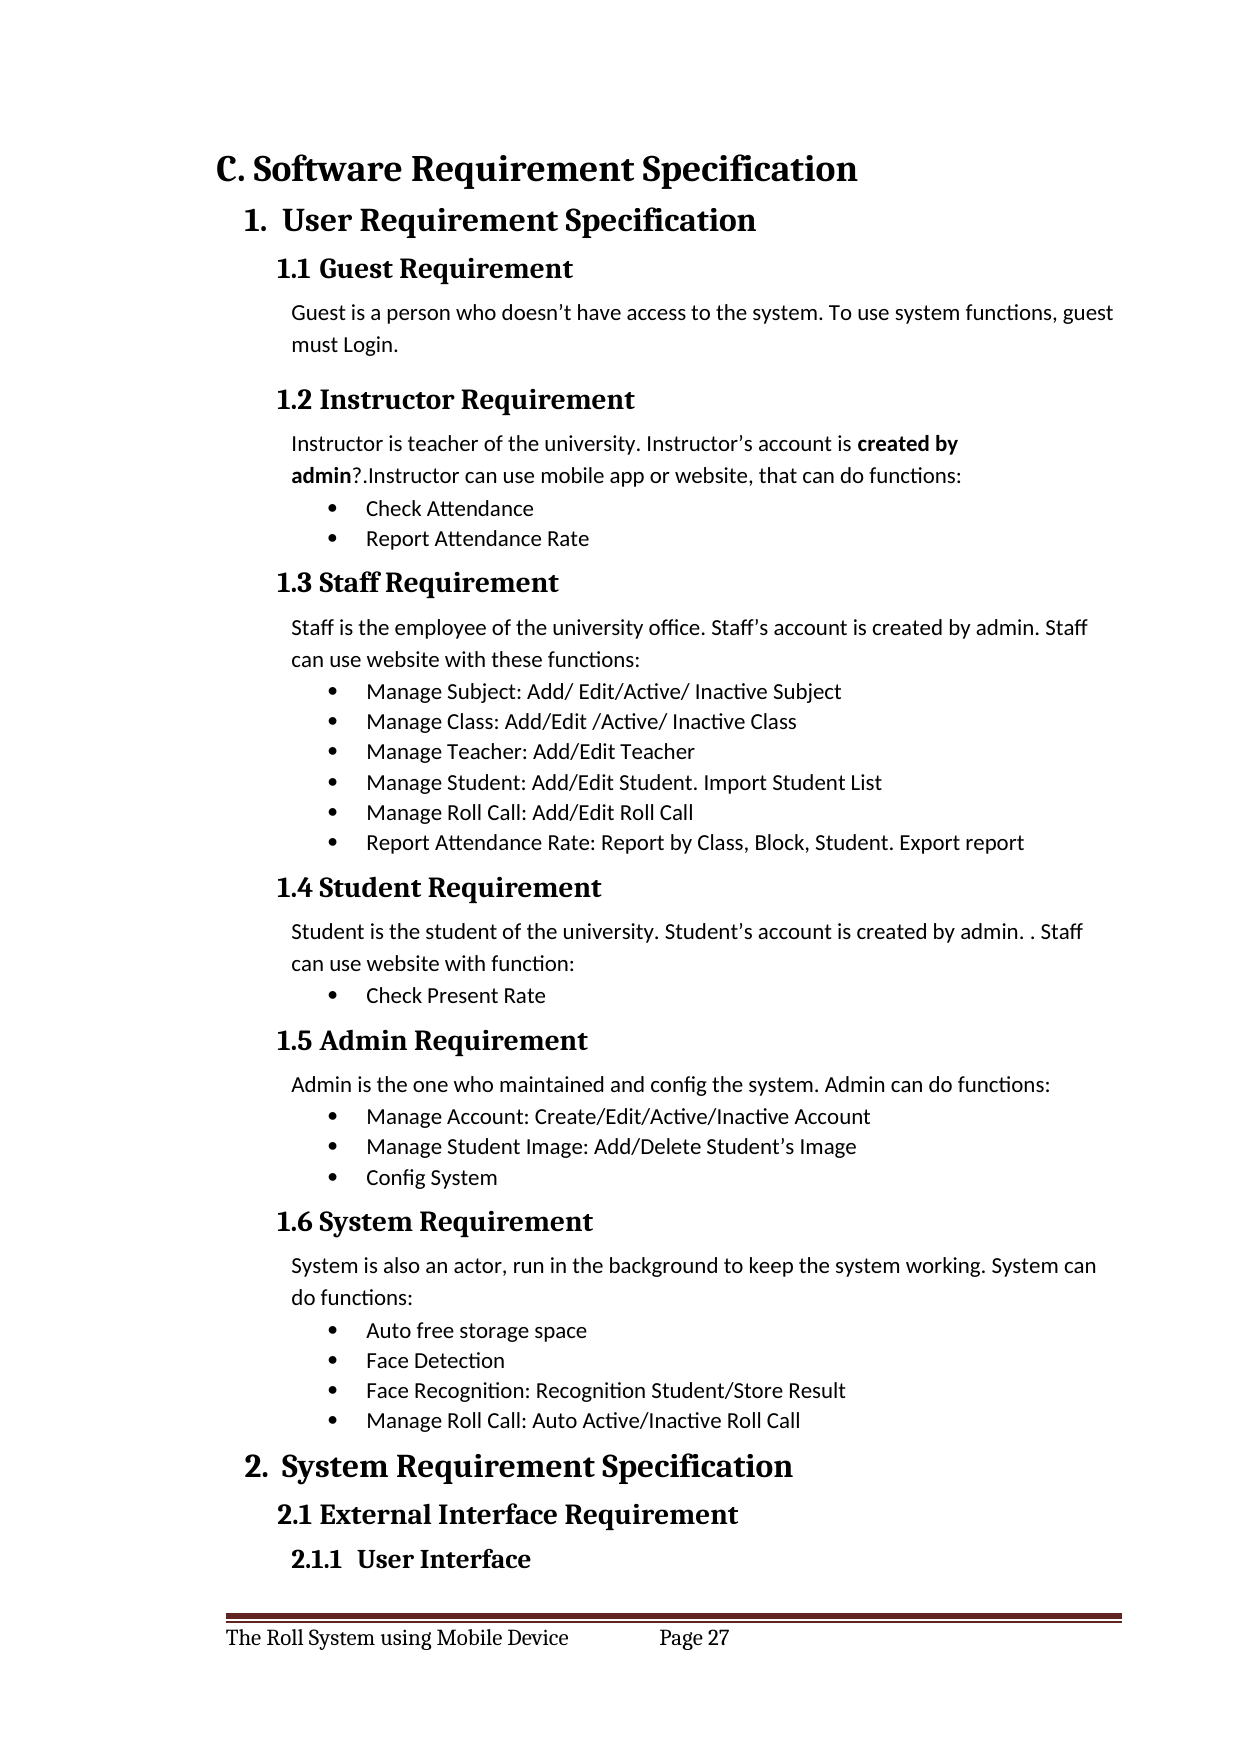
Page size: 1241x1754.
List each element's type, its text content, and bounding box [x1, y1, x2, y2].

subtitle System Requirement Specification [244, 1447, 1122, 1485]
list Report Attendance Rate [328, 524, 1122, 552]
list Manage Student: Add/Edit Student. Import Student List [329, 768, 1122, 796]
list Manage Roll Call: Add/Edit Roll Call [329, 798, 1122, 826]
text Guest is a person who doesn’t have access to the system. To use system functions, guest must Login. [291, 298, 1122, 358]
text Admin is the one who maintained and config the system. Admin can do functions: [291, 1070, 1122, 1098]
subtitle Admin Requirement [277, 1024, 1122, 1057]
list Manage Teacher: Add/Edit Teacher [329, 737, 1122, 766]
list Report Attendance Rate: Report by Class, Block, Student. Export report [329, 828, 1122, 856]
text Instructor is teacher of the university. Instructor’s account is created by admin?.Instructor can use mobile app or website, that can do functions: [291, 429, 1122, 489]
list Manage Account: Create/Edit/Active/Inactive Account [329, 1102, 1122, 1130]
list Manage Student Image: Add/Delete Student’s Image [329, 1132, 1122, 1160]
list Manage Class: Add/Edit /Active/ Inactive Class [329, 707, 1122, 735]
text System is also an actor, run in the background to keep the system working. System can do functions: [291, 1251, 1122, 1312]
subtitle Software Requirement Specification [216, 148, 1122, 191]
subtitle Instructor Requirement [277, 383, 1122, 417]
list Face Recognition: Recognition Student/Store Result [329, 1376, 1122, 1404]
subtitle User Interface [291, 1544, 1122, 1575]
list Manage Roll Call: Auto Active/Inactive Roll Call [329, 1406, 1122, 1434]
list Face Detection [329, 1346, 1122, 1374]
list Auto free storage space [329, 1316, 1122, 1344]
subtitle Guest Requirement [277, 252, 1122, 286]
list Config System [329, 1163, 1122, 1191]
subtitle Student Requirement [277, 871, 1122, 904]
subtitle User Requirement Specification [244, 201, 1122, 239]
list Check Attendance [328, 494, 1122, 522]
text Staff is the employee of the university office. Staff’s account is created by admin. Staff can use website with these functions: [291, 613, 1122, 673]
list Check Present Rate [329, 981, 1122, 1009]
subtitle System Requirement [277, 1205, 1122, 1239]
list Manage Subject: Add/ Edit/Active/ Inactive Subject [329, 677, 1122, 705]
subtitle Staff Requirement [277, 567, 1122, 600]
subtitle External Interface Requirement [277, 1498, 1122, 1531]
text Student is the student of the university. Student’s account is created by admin. . Staff can use website with function: [291, 917, 1122, 977]
